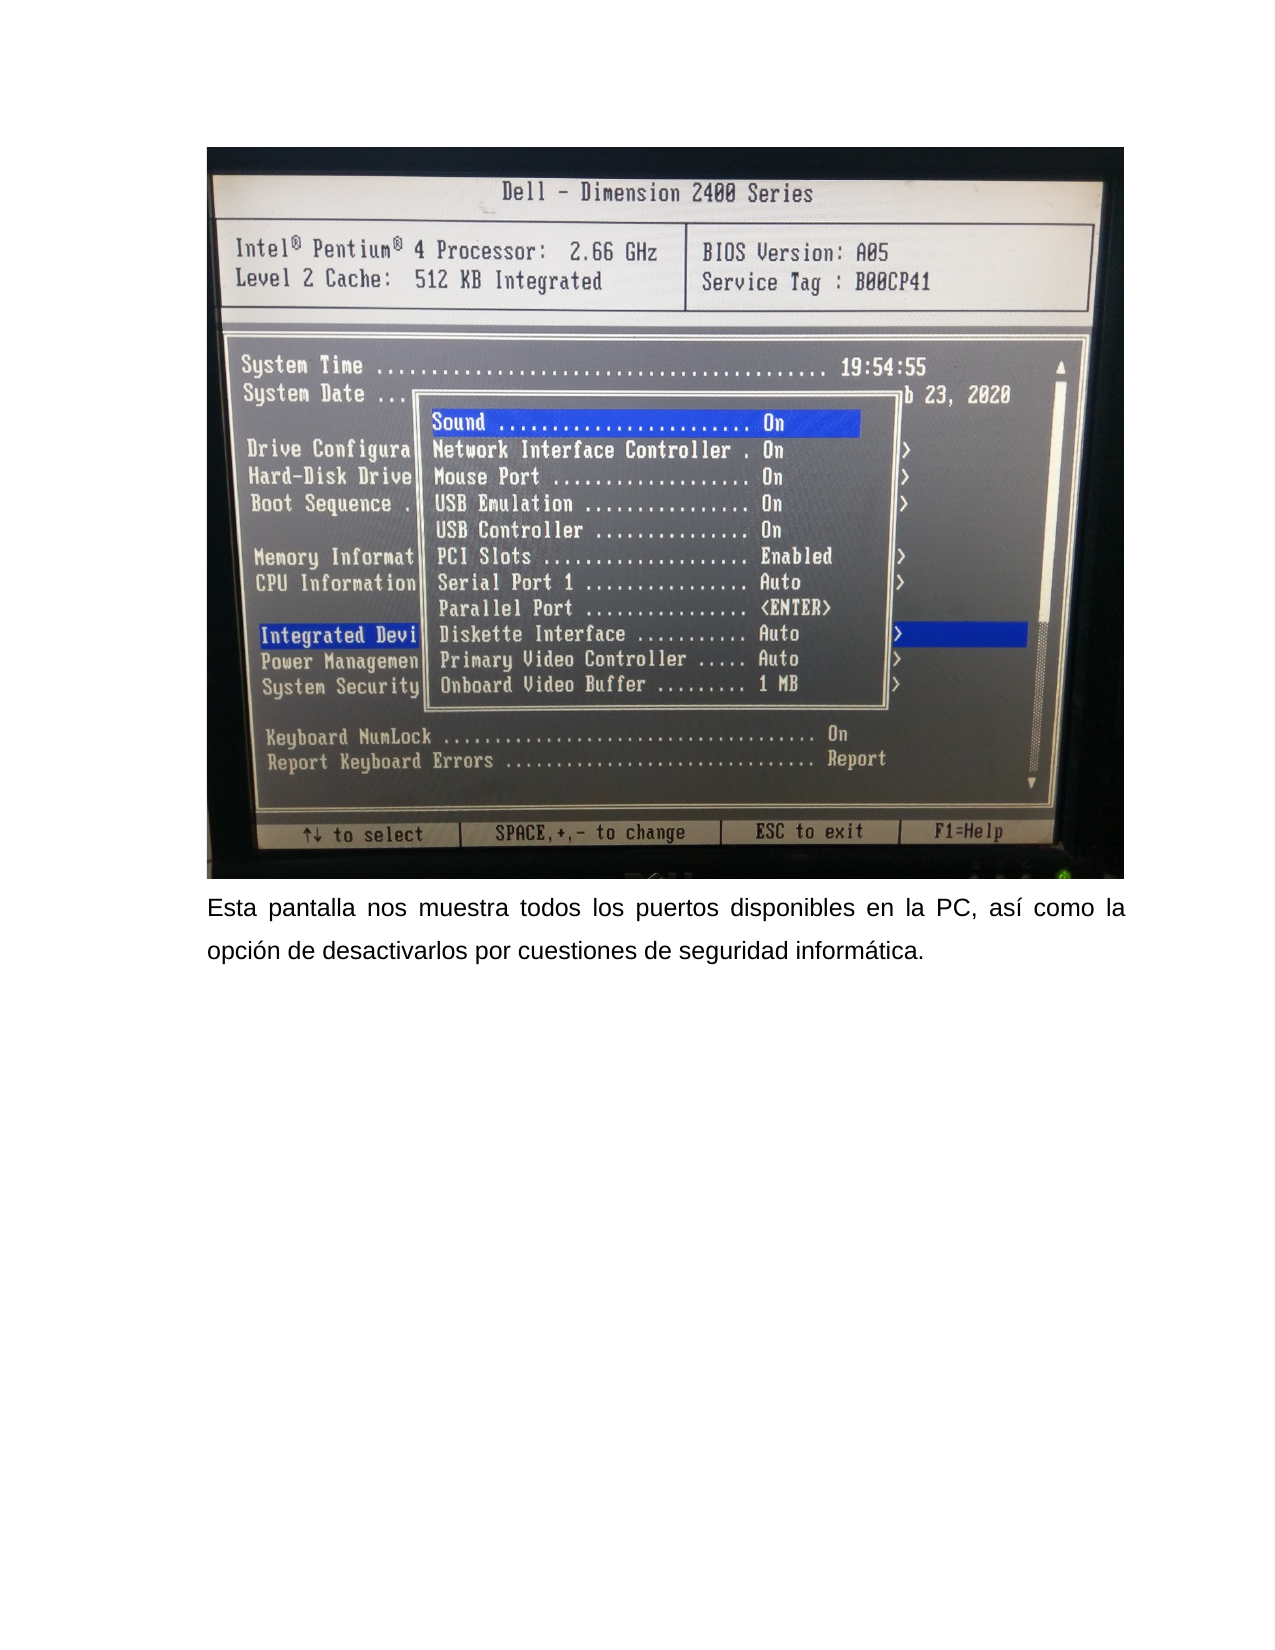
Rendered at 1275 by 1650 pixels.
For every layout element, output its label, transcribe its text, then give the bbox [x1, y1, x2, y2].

text Esta pantalla nos muestra todos los puertos disponibles en la PC, así como la opción de desactivarlos por cuestiones de seguridad informática. [207, 893, 1127, 964]
picture [206, 147, 1124, 879]
